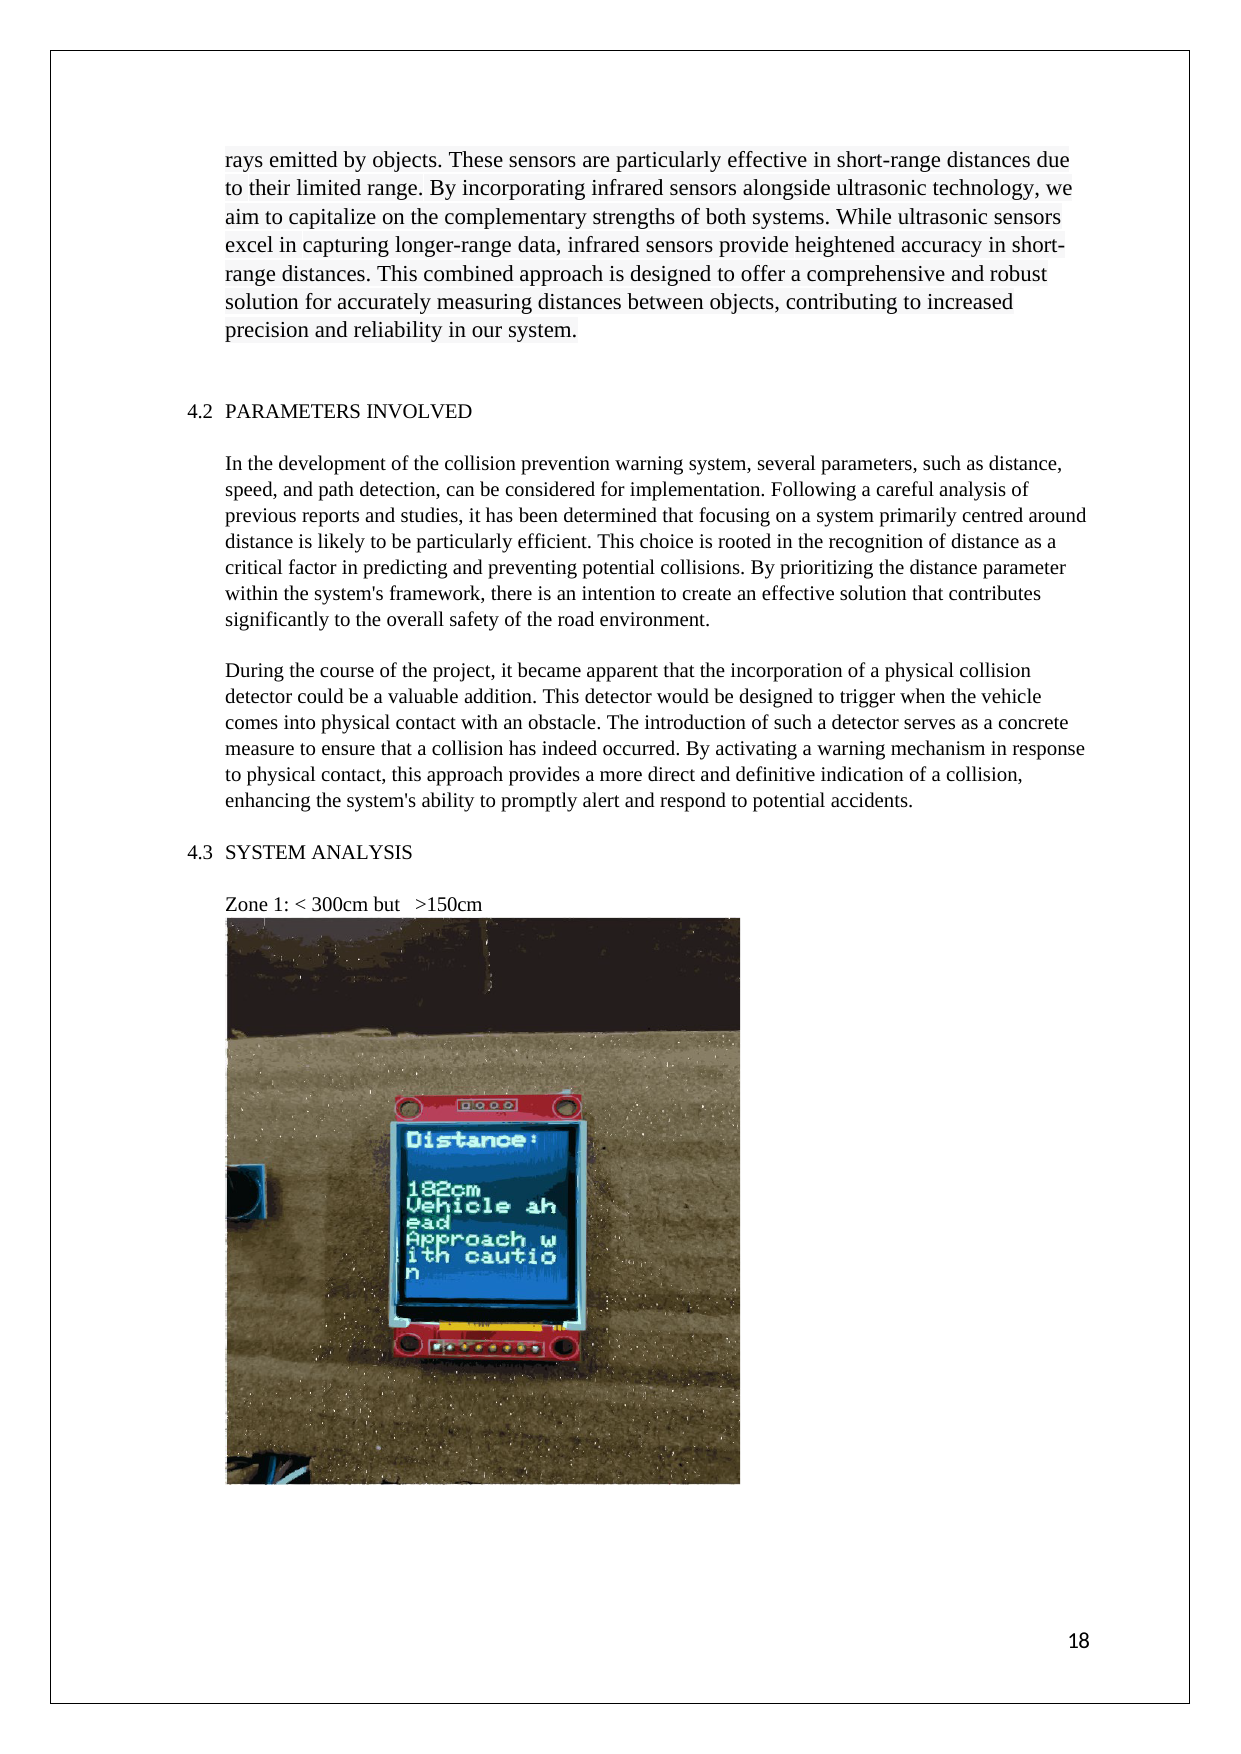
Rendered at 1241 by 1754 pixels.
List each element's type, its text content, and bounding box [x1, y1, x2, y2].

subtitle PARAMETERS INVOLVED [187, 399, 1105, 423]
text During the course of the project, it became apparent that the incorporation of a physical collision detector could be a valuable addition. This detector would be designed to trigger when the vehicle comes into physical contact with an obstacle. The introduction of such a detector serves as a concrete measure to ensure that a collision has indeed occurred. By activating a warning mechanism in response to physical contact, this approach provides a more direct and definitive indication of a collision, enhancing the system's ability to promptly alert and respond to potential accidents. [225, 658, 1087, 812]
text rays emitted by objects. These sensors are particularly effective in short-range distances due to their limited range. By incorporating infrared sensors alongside ultrasonic technology, we aim to capitalize on the complementary strengths of both systems. While ultrasonic sensors excel in capturing longer-range data, infrared sensors provide heightened accuracy in short- range distances. This combined approach is designed to offer a comprehensive and robust solution for accurately measuring distances between objects, contributing to increased precision and reliability in our system. [225, 146, 1077, 343]
text In the development of the collision prevention warning system, several parameters, such as distance, speed, and path detection, can be considered for implementation. Following a careful analysis of previous reports and studies, it has been determined that focusing on a system primarily centred around distance is likely to be particularly efficient. This choice is rooted in the recognition of distance as a critical factor in predicting and preventing potential collisions. By prioritizing the distance parameter within the system's framework, there is an intention to create an effective solution that contributes significantly to the overall safety of the road environment. [225, 451, 1087, 631]
text Zone 1: < 300cm but >150cm [225, 892, 1105, 916]
subtitle SYSTEM ANALYSIS [187, 840, 1105, 864]
picture [225, 917, 741, 1485]
